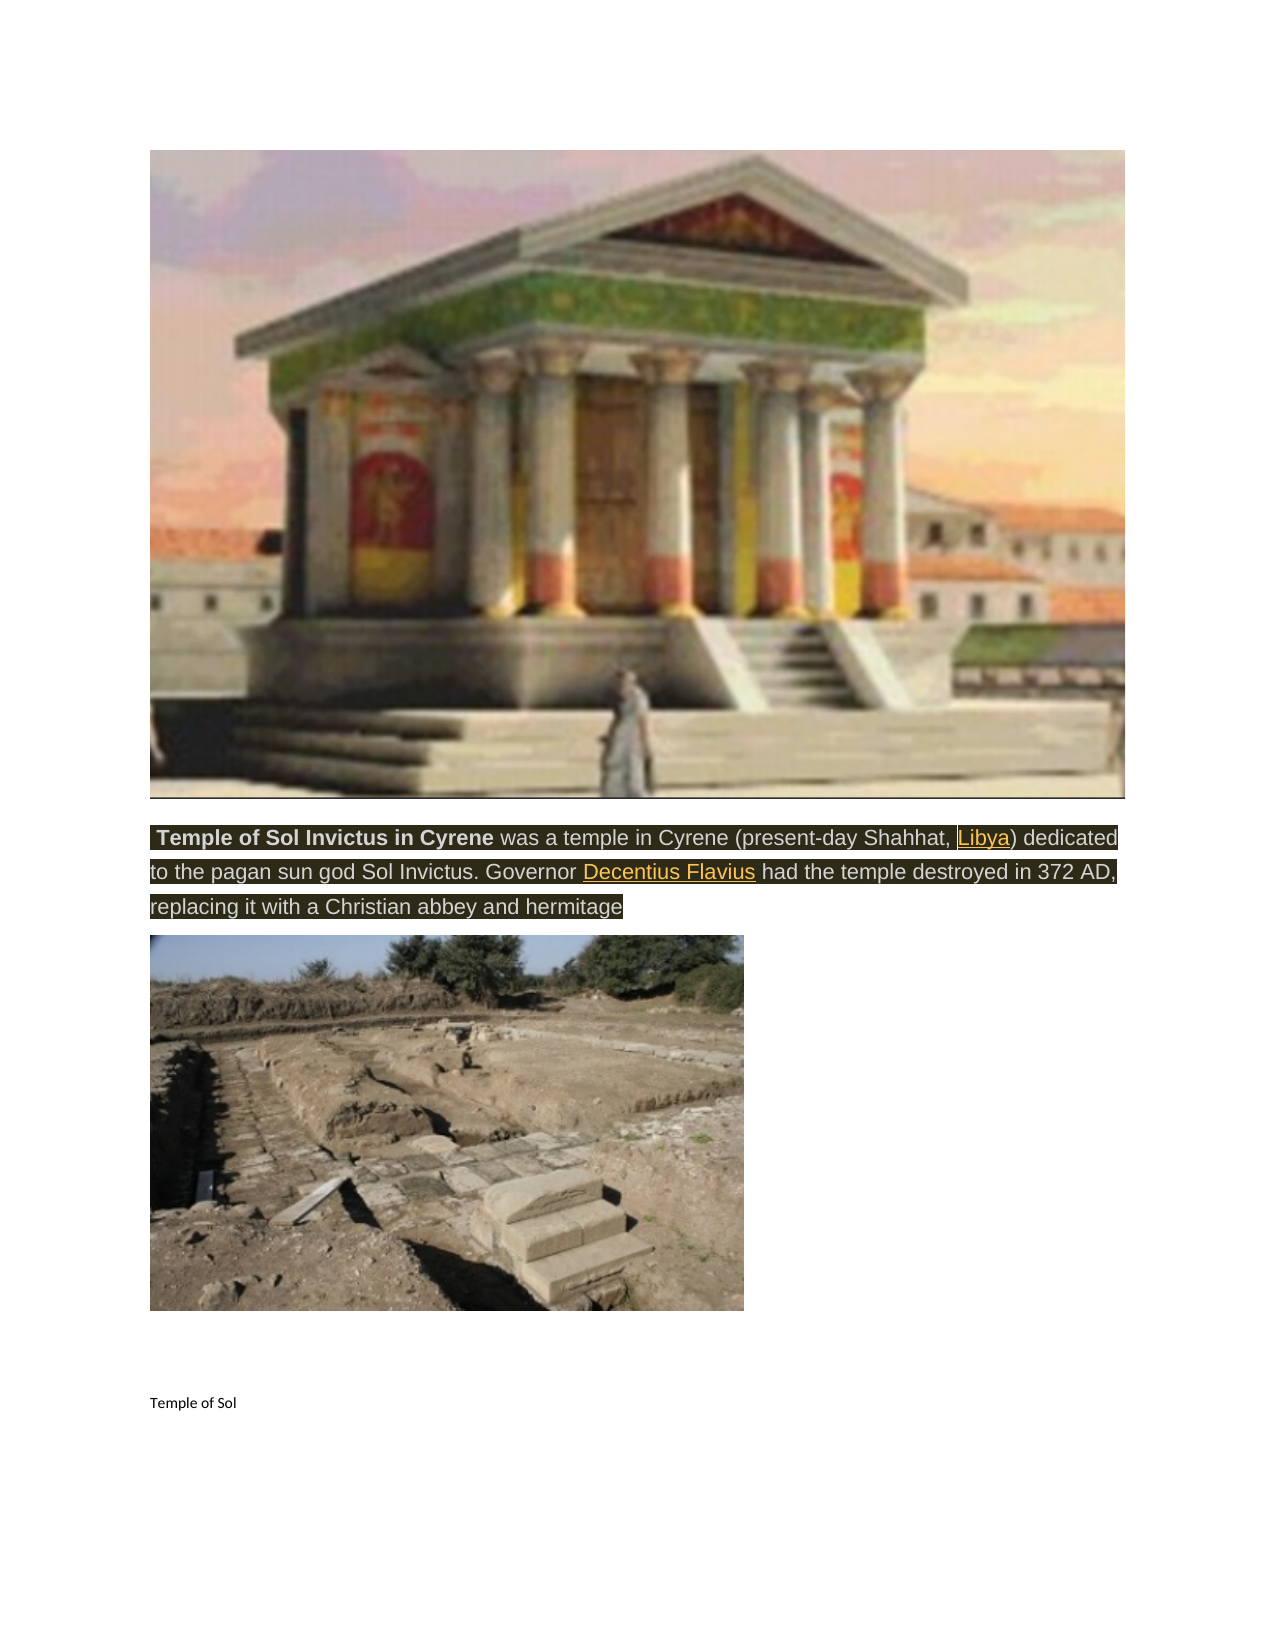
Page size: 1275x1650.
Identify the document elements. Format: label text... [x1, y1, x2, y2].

picture [150, 150, 1125, 799]
text Temple of Sol [150, 1378, 1125, 1413]
text Temple of Sol Invictus in Cyrene was a temple in Cyrene (present-day Shahhat, Libya) dedicated to the pagan sun god Sol Invictus. Governor Decentius Flavius had the temple destroyed in 372 AD, replacing it with a Christian abbey and hermitage [150, 816, 1125, 919]
picture [150, 935, 744, 1311]
